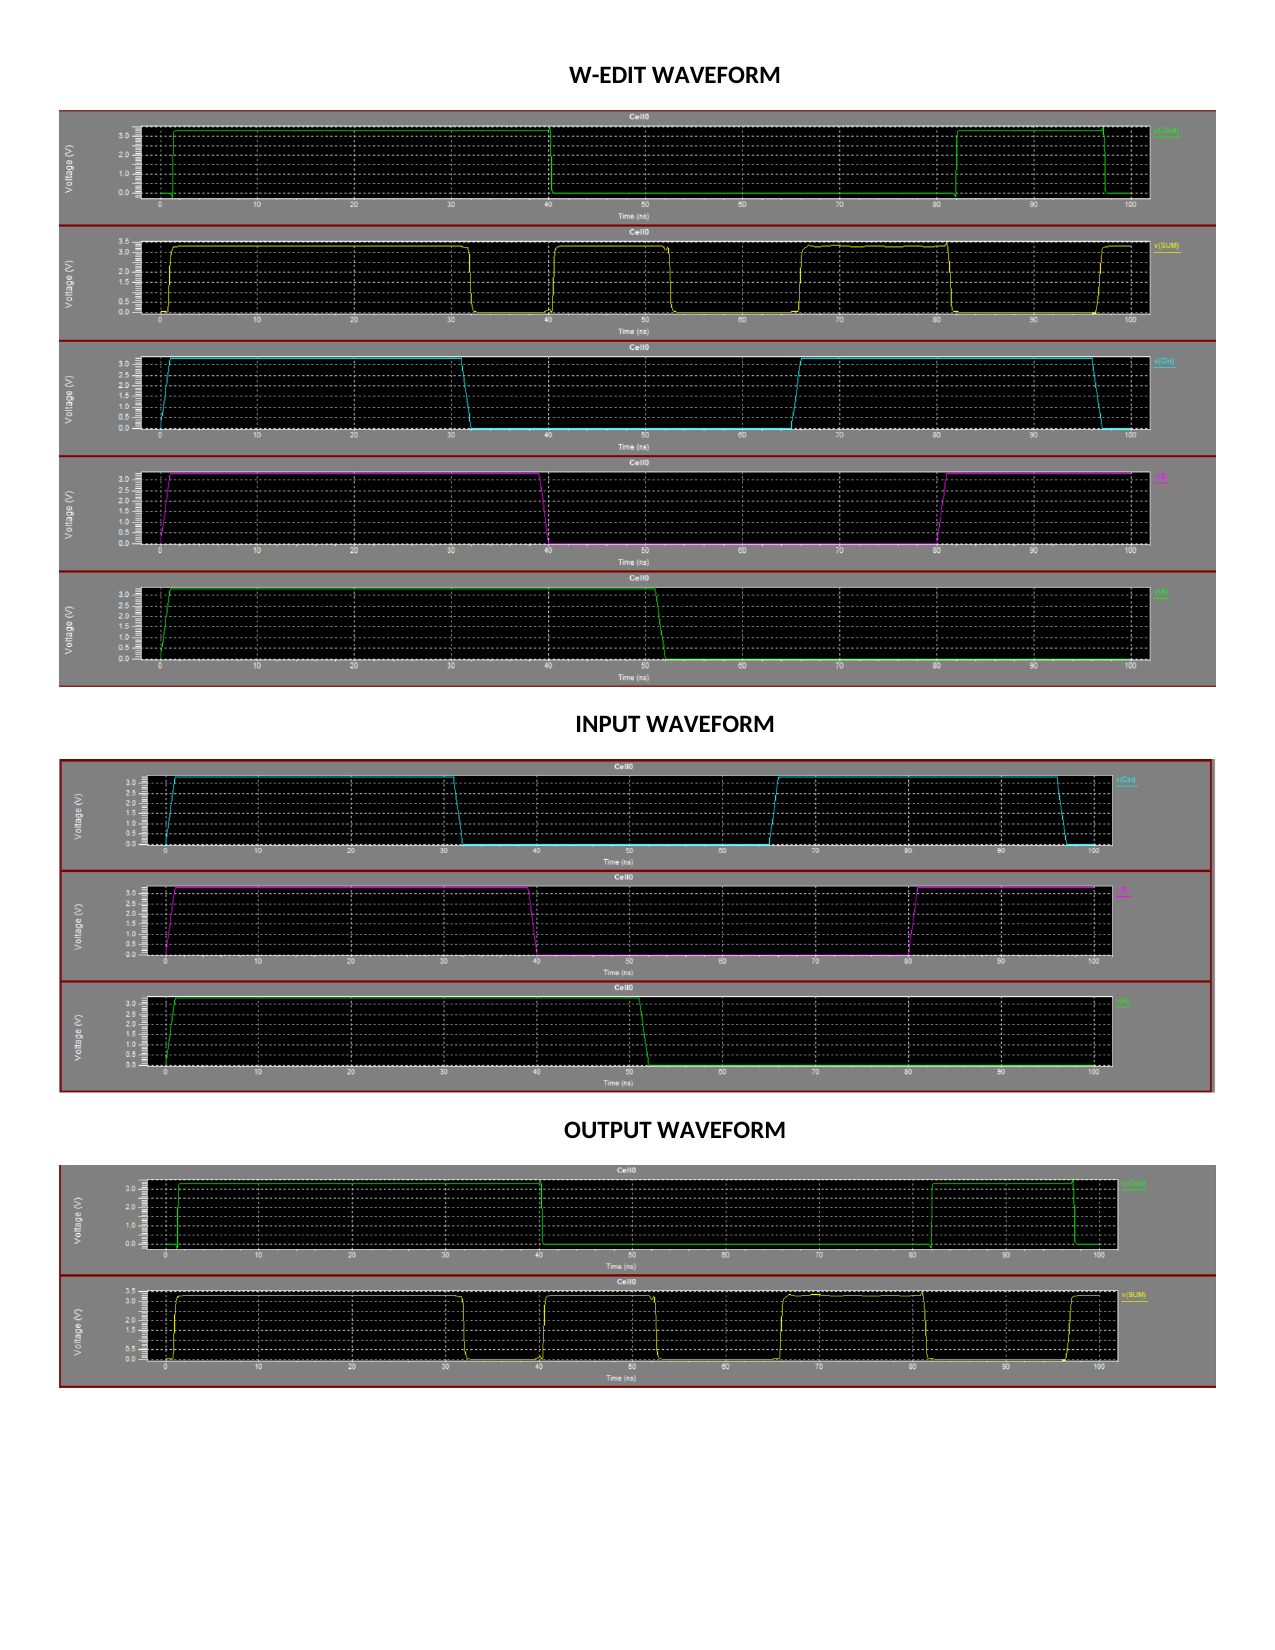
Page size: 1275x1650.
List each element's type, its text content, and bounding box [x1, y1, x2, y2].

list OUTPUT WAVEFORM [134, 1114, 1216, 1144]
picture [59, 110, 1216, 687]
picture [59, 1165, 1216, 1388]
picture [59, 759, 1216, 1094]
list W-EDIT WAVEFORM [134, 59, 1216, 89]
list INPUT WAVEFORM [134, 708, 1216, 738]
